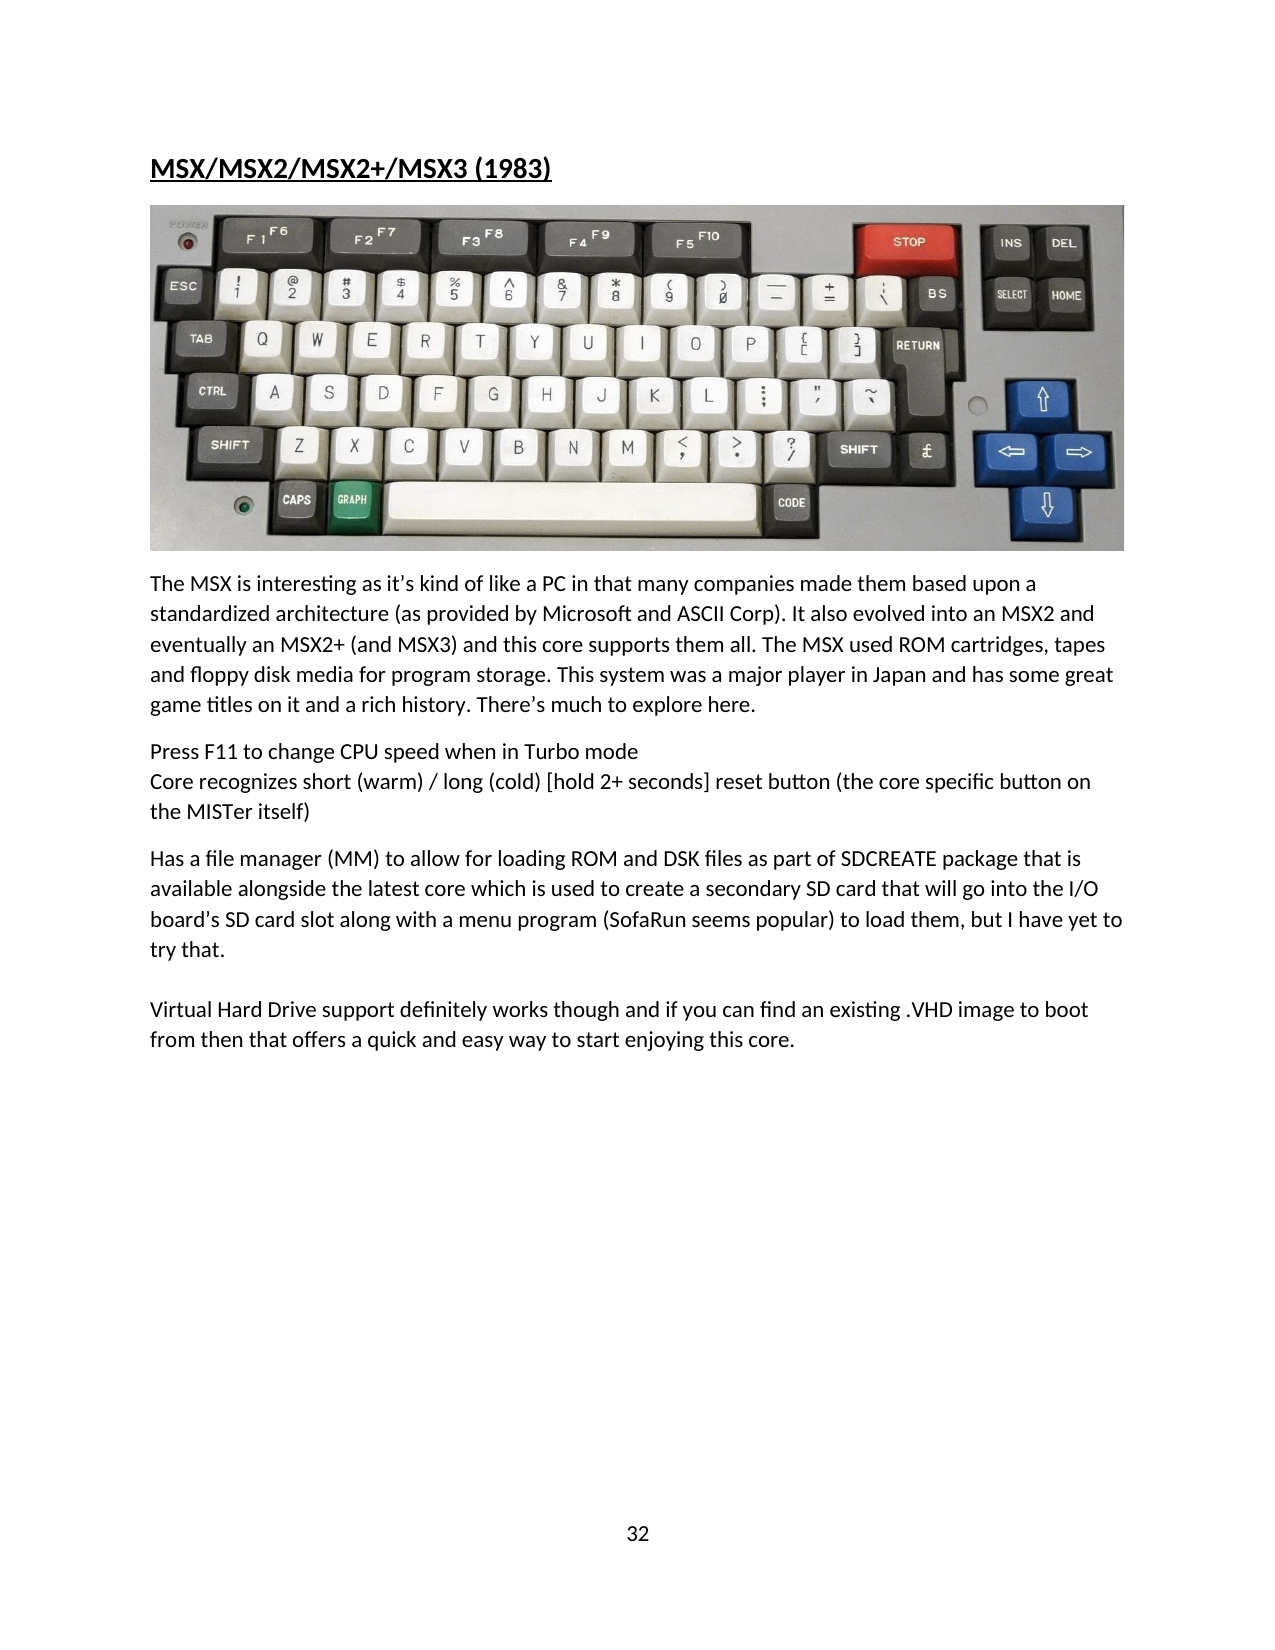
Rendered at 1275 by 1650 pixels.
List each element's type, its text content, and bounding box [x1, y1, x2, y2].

text Has a file manager (MM) to allow for loading ROM and DSK files as part of SDCREATE package that is available alongside the latest core which is used to create a secondary SD card that will go into the I/O board’s SD card slot along with a menu program (SofaRun seems popular) to load them, but I have yet to try that. Virtual Hard Drive support definitely works though and if you can find an existing .VHD image to boot from then that offers a quick and easy way to start enjoying this core. [150, 844, 1125, 1114]
text Press F11 to change CPU speed when in Turbo mode Core recognizes short (warm) / long (cold) [hold 2+ seconds] reset button (the core specific button on the MISTer itself) [150, 737, 1125, 825]
text MSX/MSX2/MSX2+/MSX3 (1983) [150, 150, 1125, 186]
text The MSX is interesting as it’s kind of like a PC in that many companies made them based upon a standardized architecture (as provided by Microsoft and ASCII Corp). It also evolved into an MSX2 and eventually an MSX2+ (and MSX3) and this core supports them all. The MSX used ROM cartridges, tapes and floppy disk media for program storage. This system was a major player in Japan and has some great game titles on it and a rich history. There’s much to explore here. [150, 569, 1125, 718]
picture [150, 205, 1125, 551]
